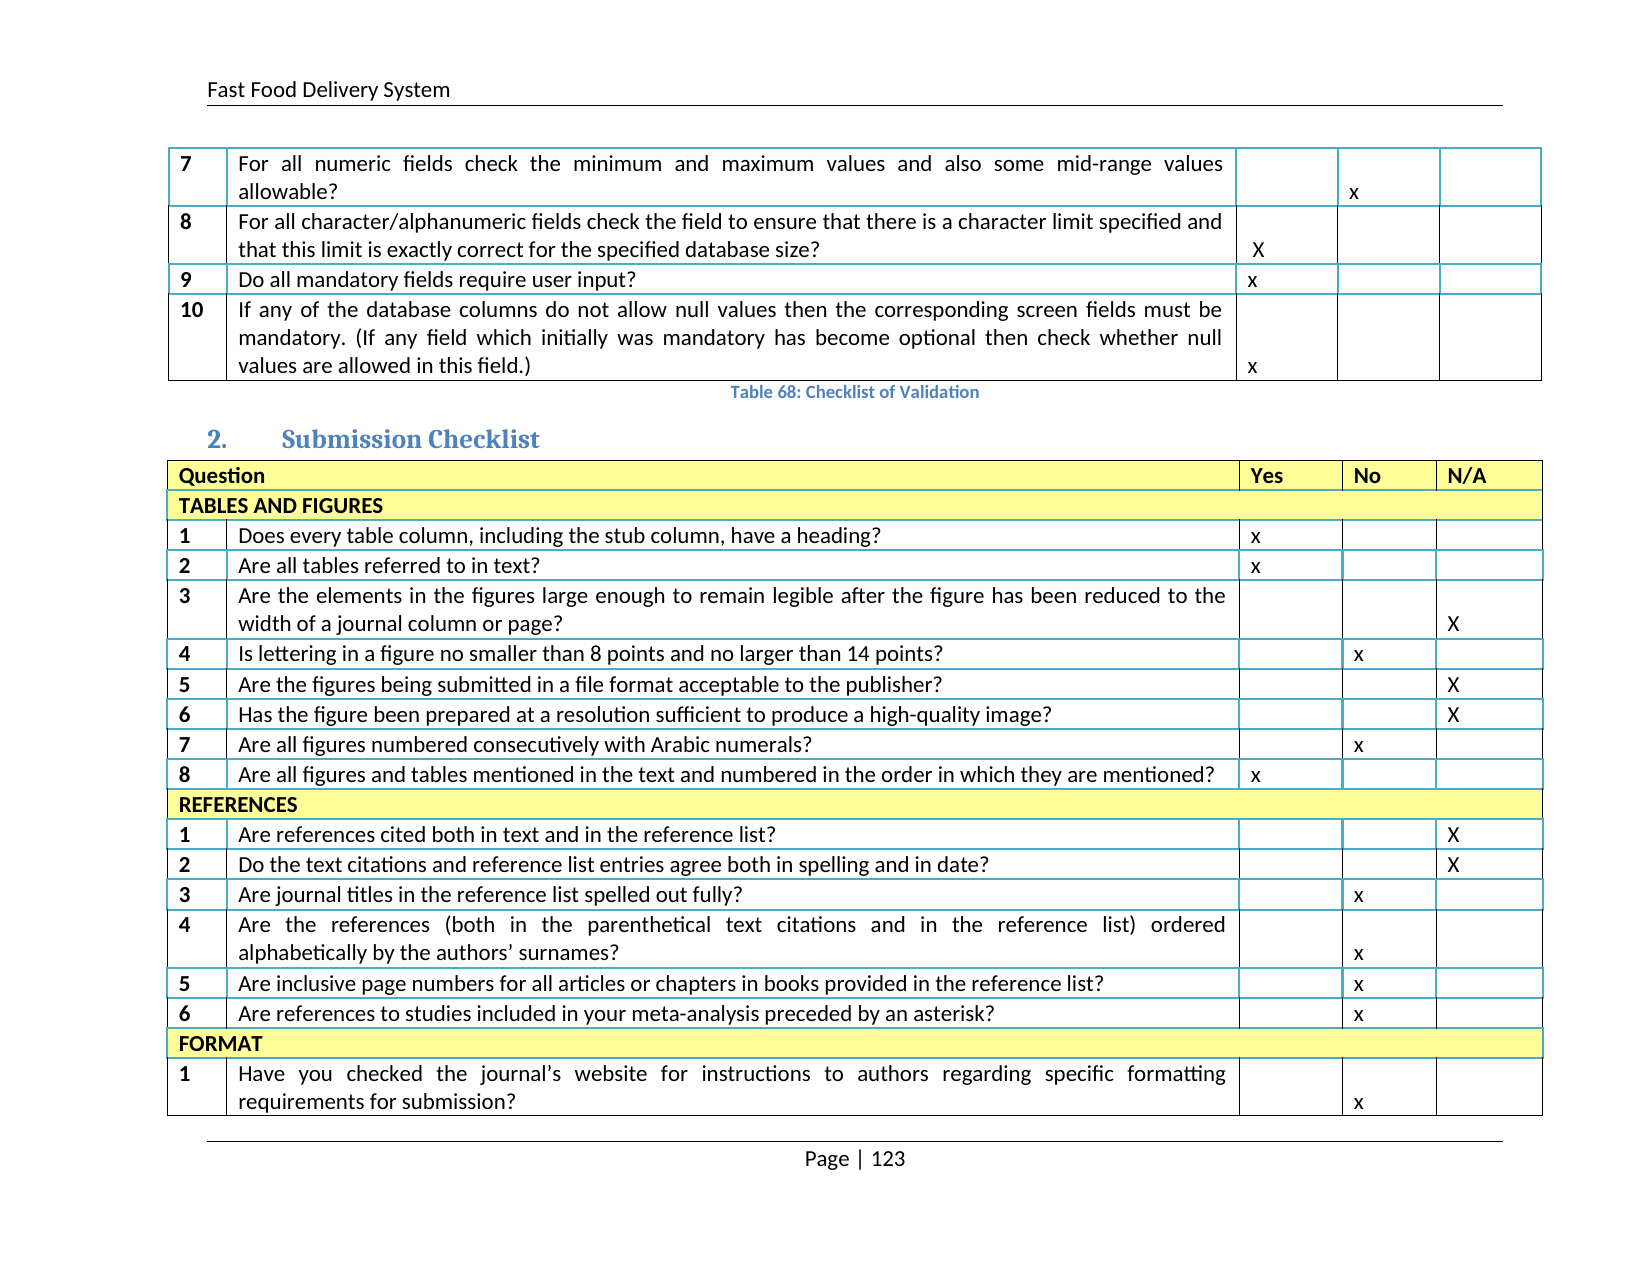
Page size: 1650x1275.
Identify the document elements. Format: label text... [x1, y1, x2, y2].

subtitle Submission Checklist [207, 424, 1503, 455]
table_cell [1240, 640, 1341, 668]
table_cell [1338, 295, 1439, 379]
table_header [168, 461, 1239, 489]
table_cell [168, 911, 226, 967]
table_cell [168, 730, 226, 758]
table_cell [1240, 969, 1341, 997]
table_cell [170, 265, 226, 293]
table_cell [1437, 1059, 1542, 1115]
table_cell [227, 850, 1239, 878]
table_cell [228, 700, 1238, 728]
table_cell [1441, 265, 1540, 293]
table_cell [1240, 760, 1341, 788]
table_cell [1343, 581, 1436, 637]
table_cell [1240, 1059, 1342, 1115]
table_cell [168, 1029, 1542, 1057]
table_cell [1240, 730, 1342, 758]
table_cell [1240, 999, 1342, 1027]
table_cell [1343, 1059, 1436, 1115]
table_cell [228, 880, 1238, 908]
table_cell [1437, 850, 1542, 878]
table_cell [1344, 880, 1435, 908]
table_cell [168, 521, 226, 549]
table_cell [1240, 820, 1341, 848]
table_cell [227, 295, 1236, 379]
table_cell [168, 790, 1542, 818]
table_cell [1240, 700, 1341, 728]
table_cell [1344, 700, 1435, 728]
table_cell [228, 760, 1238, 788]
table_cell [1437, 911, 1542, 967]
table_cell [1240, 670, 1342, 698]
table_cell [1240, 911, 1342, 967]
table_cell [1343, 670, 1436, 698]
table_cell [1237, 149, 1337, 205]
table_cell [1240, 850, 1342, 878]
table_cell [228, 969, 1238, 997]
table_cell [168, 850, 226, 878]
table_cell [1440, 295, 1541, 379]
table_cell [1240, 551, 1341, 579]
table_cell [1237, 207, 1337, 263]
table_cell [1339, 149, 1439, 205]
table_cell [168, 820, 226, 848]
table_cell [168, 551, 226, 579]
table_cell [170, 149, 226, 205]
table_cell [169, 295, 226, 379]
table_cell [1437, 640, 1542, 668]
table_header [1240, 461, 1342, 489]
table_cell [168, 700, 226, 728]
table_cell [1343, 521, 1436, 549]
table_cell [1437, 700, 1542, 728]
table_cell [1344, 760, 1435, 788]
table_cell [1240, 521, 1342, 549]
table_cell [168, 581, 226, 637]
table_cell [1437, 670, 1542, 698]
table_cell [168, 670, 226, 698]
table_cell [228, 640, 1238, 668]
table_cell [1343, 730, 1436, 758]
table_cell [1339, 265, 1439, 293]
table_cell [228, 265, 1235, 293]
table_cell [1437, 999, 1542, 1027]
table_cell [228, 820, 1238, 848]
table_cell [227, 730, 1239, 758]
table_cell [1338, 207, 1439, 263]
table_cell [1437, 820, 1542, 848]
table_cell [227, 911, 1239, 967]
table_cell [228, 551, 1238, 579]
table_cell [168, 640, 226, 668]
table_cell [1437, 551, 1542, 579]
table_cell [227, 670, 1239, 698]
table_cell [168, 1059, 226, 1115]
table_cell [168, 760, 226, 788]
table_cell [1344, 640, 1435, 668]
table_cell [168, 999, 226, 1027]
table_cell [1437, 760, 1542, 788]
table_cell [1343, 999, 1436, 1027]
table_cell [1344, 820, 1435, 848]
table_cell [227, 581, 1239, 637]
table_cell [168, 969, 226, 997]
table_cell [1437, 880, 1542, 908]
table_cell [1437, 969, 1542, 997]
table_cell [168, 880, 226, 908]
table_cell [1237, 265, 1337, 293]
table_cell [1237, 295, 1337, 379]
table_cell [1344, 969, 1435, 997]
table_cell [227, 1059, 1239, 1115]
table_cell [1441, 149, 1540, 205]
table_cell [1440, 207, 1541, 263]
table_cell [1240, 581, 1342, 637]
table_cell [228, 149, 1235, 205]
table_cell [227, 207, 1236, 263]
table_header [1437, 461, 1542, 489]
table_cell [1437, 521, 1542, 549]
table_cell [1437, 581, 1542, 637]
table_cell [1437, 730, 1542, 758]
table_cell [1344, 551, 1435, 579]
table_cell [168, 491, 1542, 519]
text Table 68: Checklist of Validation [207, 381, 1503, 403]
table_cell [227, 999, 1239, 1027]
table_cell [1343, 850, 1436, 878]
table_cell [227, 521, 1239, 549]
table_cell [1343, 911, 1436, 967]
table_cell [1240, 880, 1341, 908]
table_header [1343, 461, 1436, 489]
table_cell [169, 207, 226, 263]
